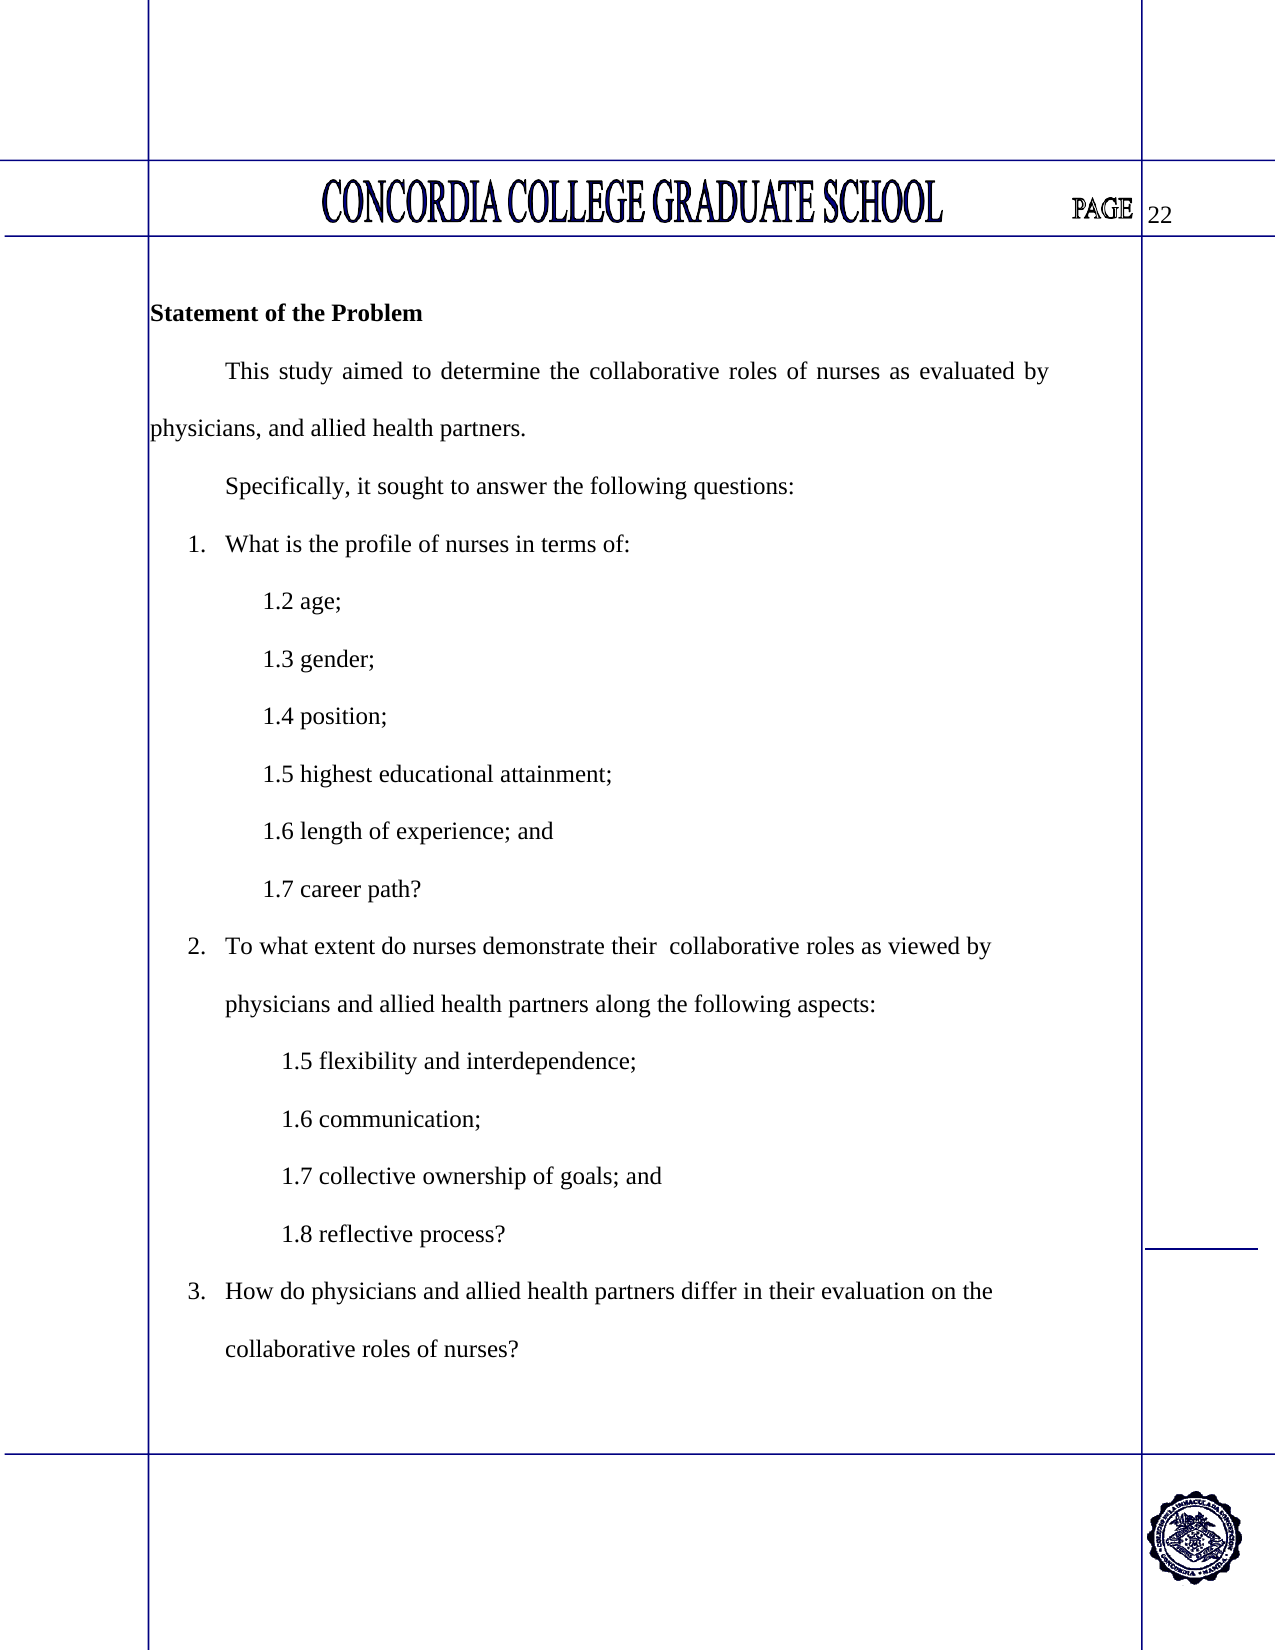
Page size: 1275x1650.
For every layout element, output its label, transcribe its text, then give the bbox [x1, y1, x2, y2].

subtitle Statement of the Problem [150, 298, 1183, 327]
text This study aimed to determine the collaborative roles of nurses as evaluated by physicians, and allied health partners. [150, 356, 1120, 442]
list What is the profile of nurses in terms of: [187, 529, 1183, 557]
list highest educational attainment; [262, 759, 1183, 787]
text Specifically, it sought to answer the following questions: [225, 471, 1183, 500]
list How do physicians and allied health partners differ in their evaluation on the collaborative roles of nurses? [187, 1276, 993, 1363]
list career path? [262, 874, 1183, 902]
list flexibility and interdependence; [281, 1046, 1183, 1075]
list age; [262, 586, 1183, 615]
picture [1147, 1491, 1242, 1586]
list reflective process? [281, 1219, 1183, 1248]
list length of experience; and [262, 816, 1183, 845]
list communication; [281, 1104, 1183, 1132]
list position; [262, 701, 1183, 730]
picture [1072, 197, 1133, 219]
list collective ownership of goals; and [281, 1161, 1183, 1190]
picture [322, 179, 943, 223]
list gender; [262, 644, 1183, 672]
list To what extent do nurses demonstrate their collaborative roles as viewed by physicians and allied health partners along the following aspects: [187, 931, 1103, 1017]
